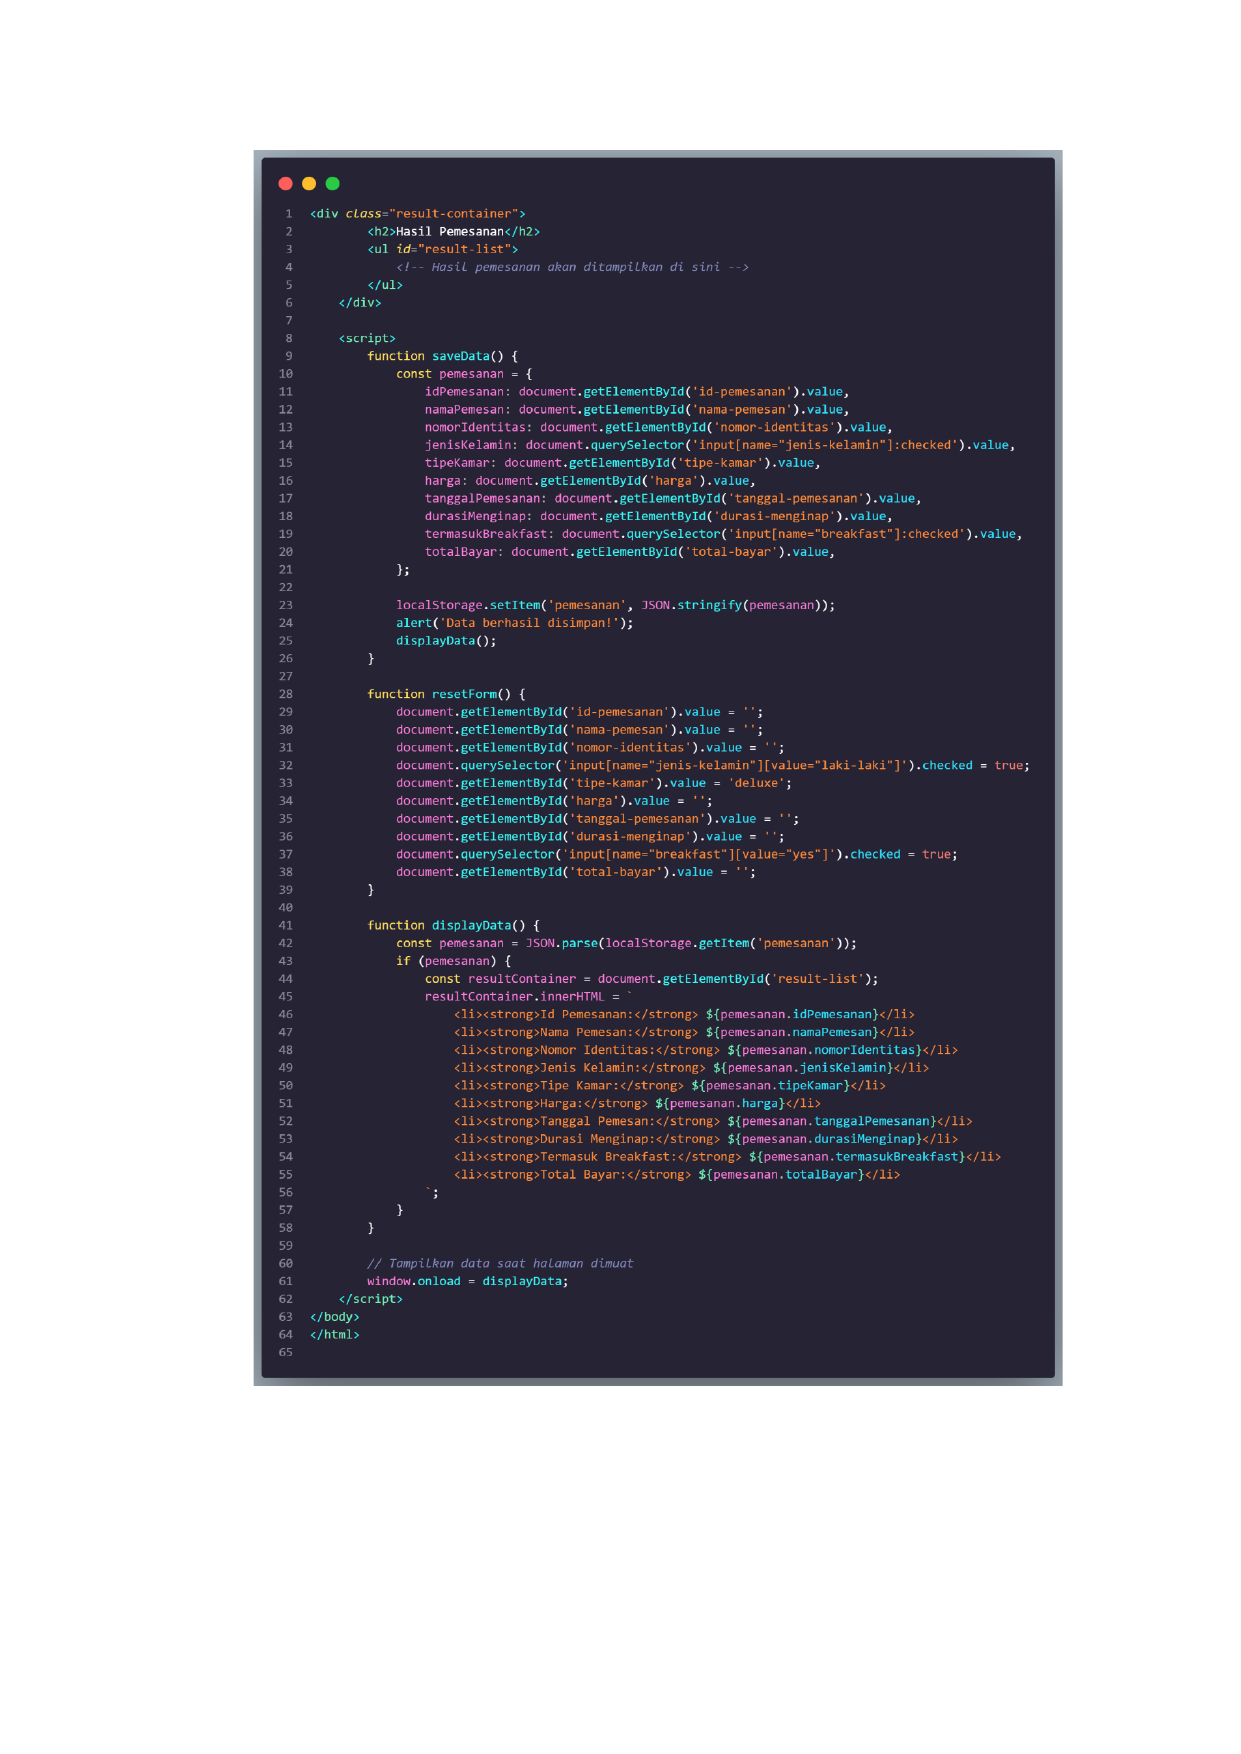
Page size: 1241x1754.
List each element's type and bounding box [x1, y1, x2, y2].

picture [253, 150, 1063, 1386]
